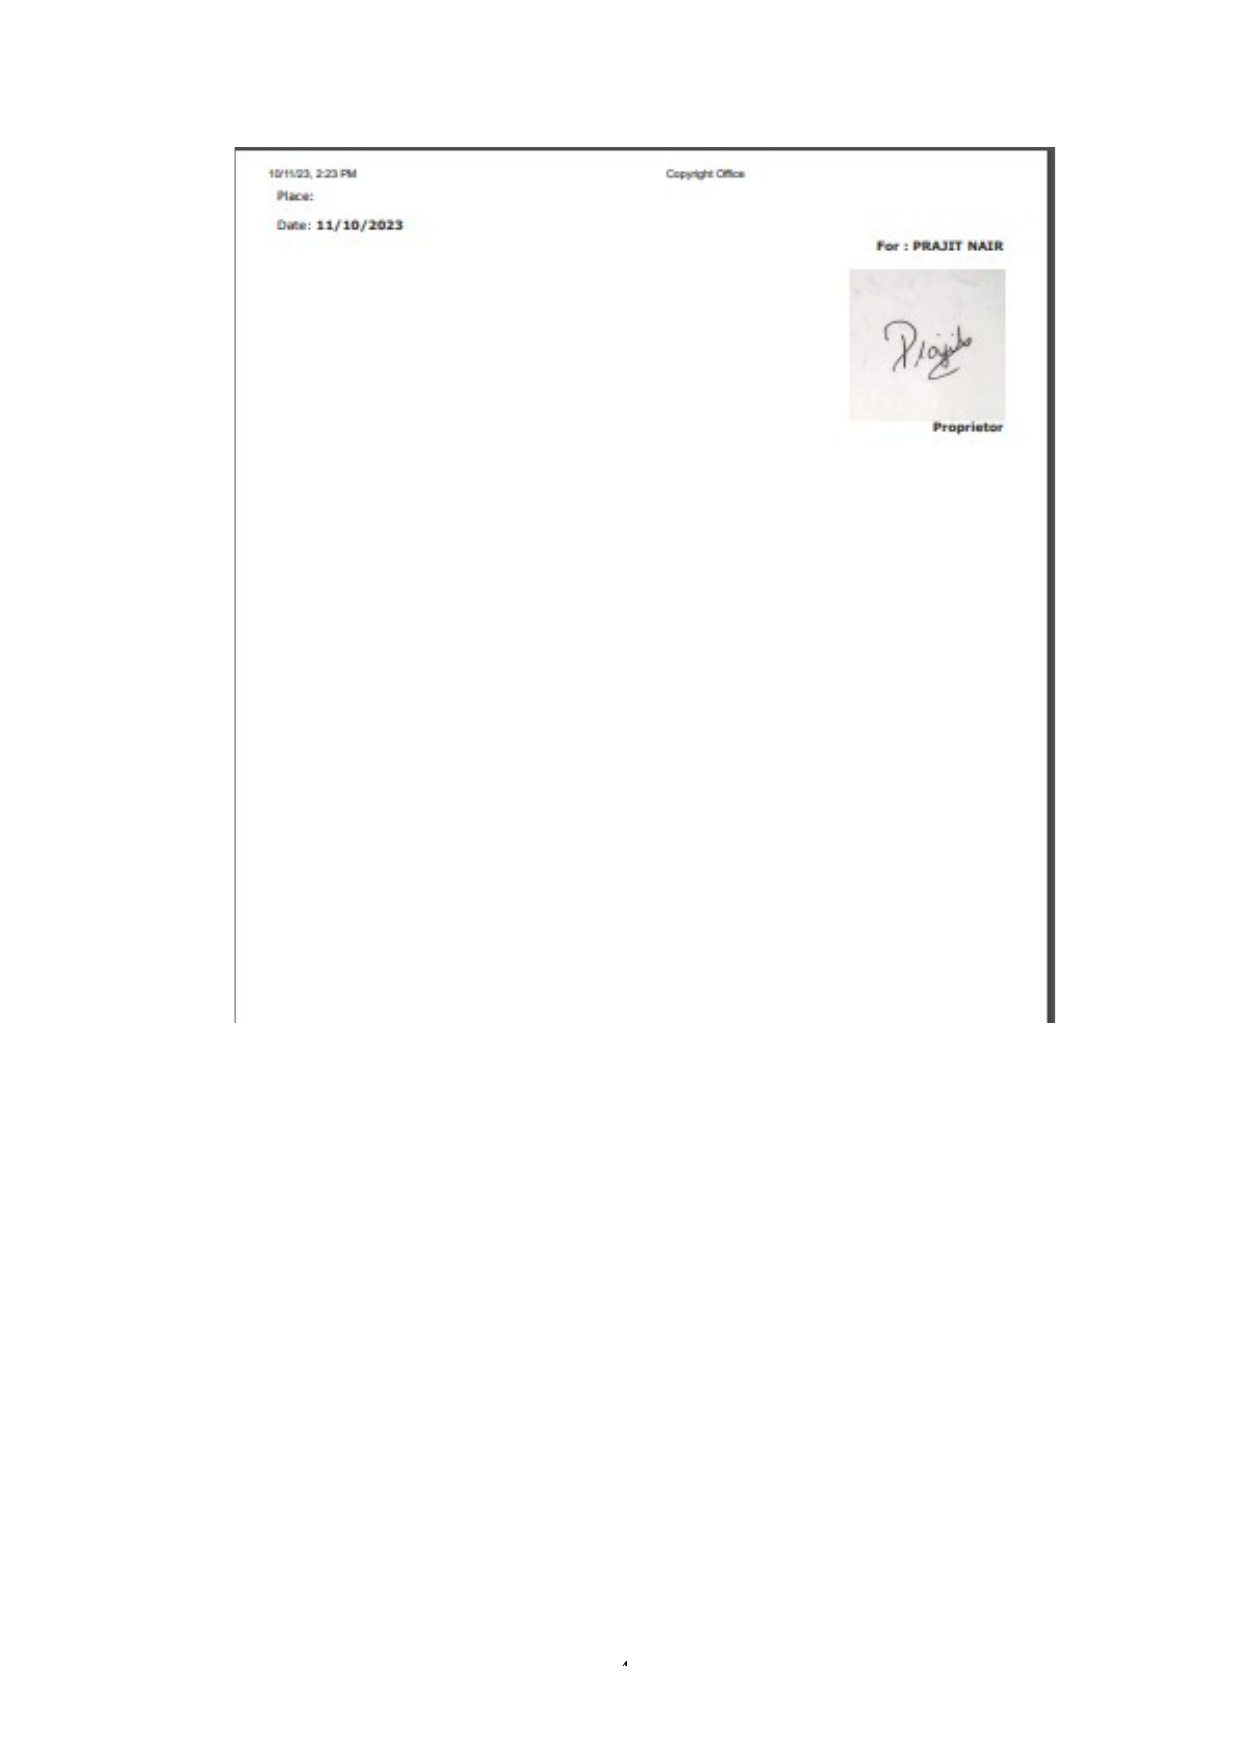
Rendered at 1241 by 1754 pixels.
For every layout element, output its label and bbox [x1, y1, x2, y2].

picture [234, 147, 1056, 1023]
